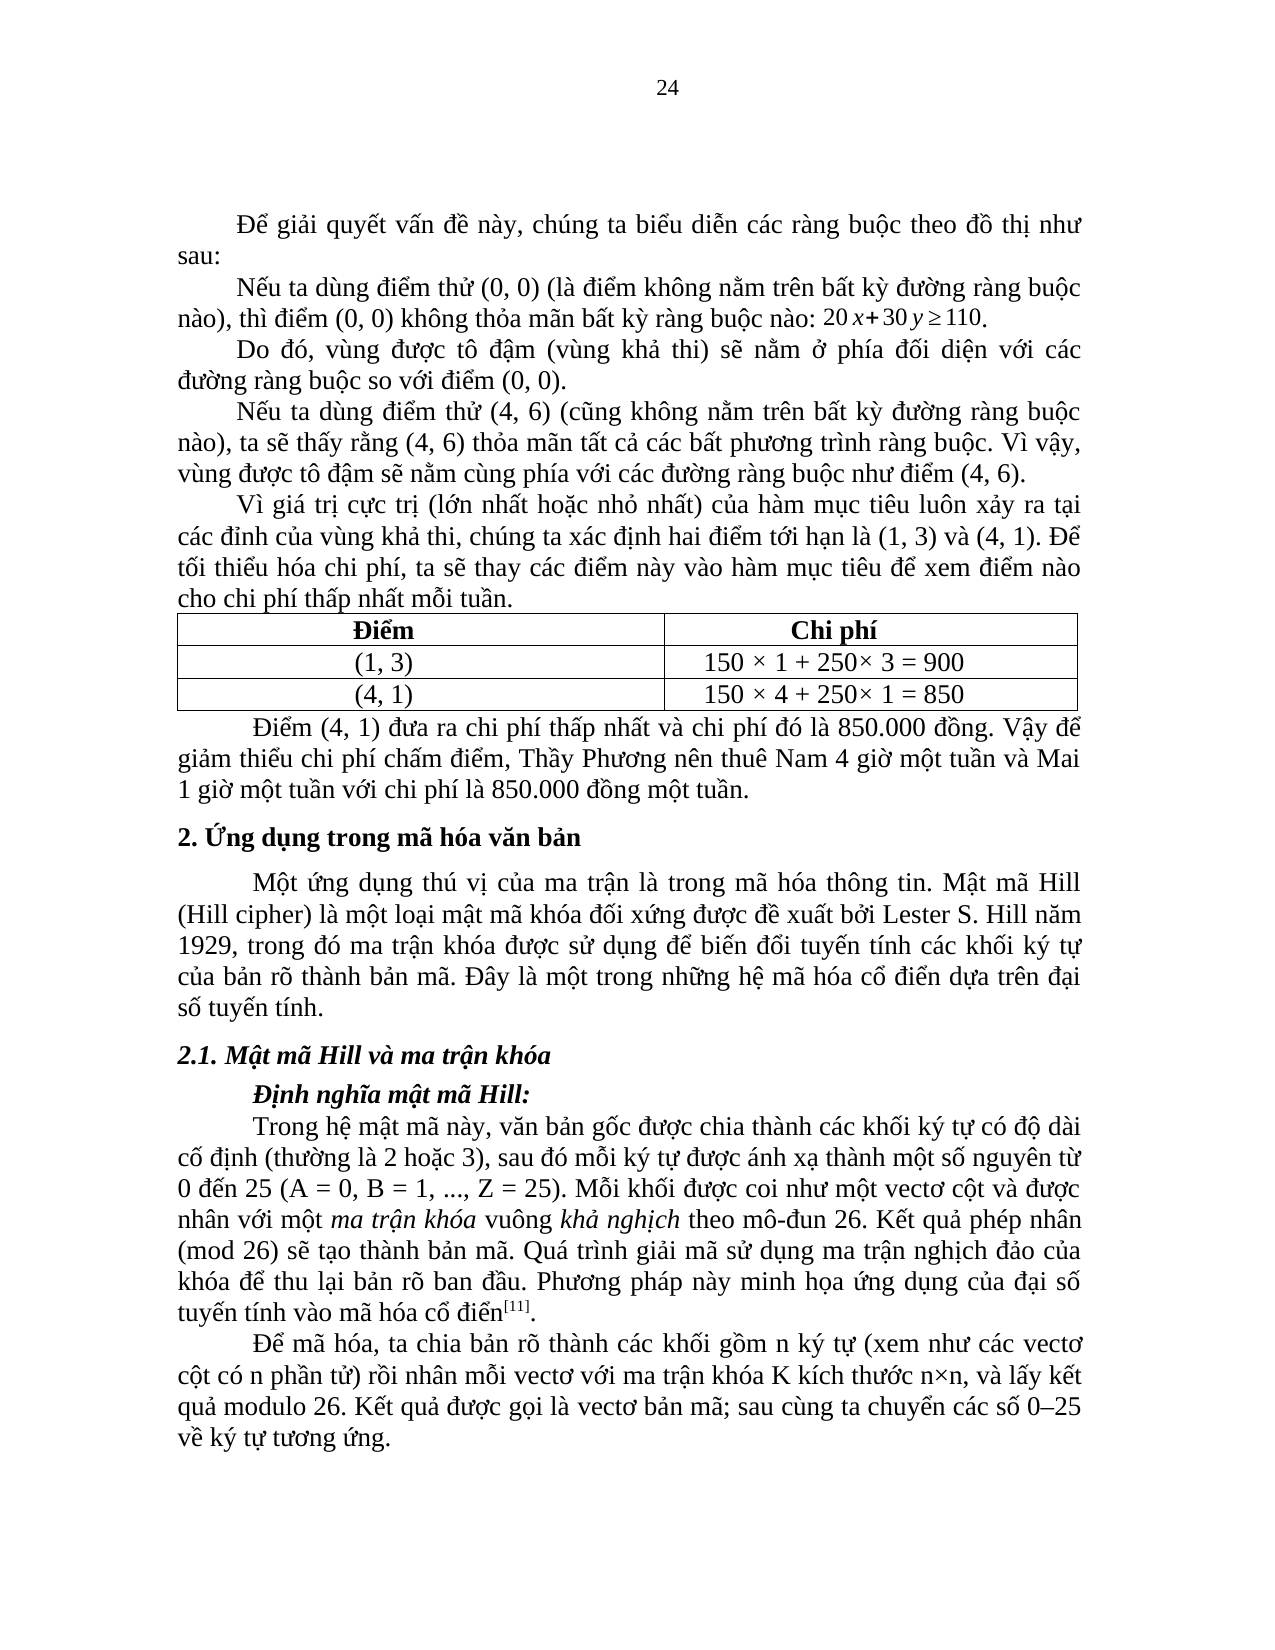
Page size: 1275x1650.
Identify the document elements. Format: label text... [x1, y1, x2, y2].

text Nếu ta dùng điểm thử (0, 0) (là điểm không nằm trên bất kỳ đường ràng buộc nào), thì điểm (0, 0) không thỏa mãn bất kỳ ràng buộc nào: . [177, 271, 1082, 333]
text Điểm (4, 1) đưa ra chi phí thấp nhất và chi phí đó là 850.000 đồng. Vậy để giảm thiểu chi phí chấm điểm, Thầy Phương nên thuê Nam 4 giờ một tuần và Mai 1 giờ một tuần với chi phí là 850.000 đồng một tuần. [177, 711, 1082, 804]
subtitle 2.1. Mật mã Hill và ma trận khóa [177, 1039, 1082, 1070]
table_header Chi phí [665, 614, 1077, 645]
table_cell (1, 3) [178, 646, 664, 678]
table_cell 150 4 + 250 1 = 850 [665, 679, 1077, 710]
subtitle 2. Ứng dụng trong mã hóa văn bản [177, 821, 1082, 852]
table_cell (4, 1) [178, 679, 664, 710]
text Định nghĩa mật mã Hill: [177, 1078, 1082, 1109]
text Do đó, vùng được tô đậm (vùng khả thi) sẽ nằm ở phía đối diện với các đường ràng buộc so với điểm (0, 0). [177, 333, 1082, 395]
text Một ứng dụng thú vị của ma trận là trong mã hóa thông tin. Mật mã Hill (Hill cipher) là một loại mật mã khóa đối xứng được đề xuất bởi Lester S. Hill năm 1929, trong đó ma trận khóa được sử dụng để biến đổi tuyến tính các khối ký tự của bản rõ thành bản mã. Đây là một trong những hệ mã hóa cổ điển dựa trên đại số tuyến tính. [177, 867, 1082, 1022]
table_cell 150 1 + 250 3 = 900 [665, 646, 1077, 678]
text Để giải quyết vấn đề này, chúng ta biểu diễn các ràng buộc theo đồ thị như sau: [177, 208, 1082, 271]
text Vì giá trị cực trị (lớn nhất hoặc nhỏ nhất) của hàm mục tiêu luôn xảy ra tại các đỉnh của vùng khả thi, chúng ta xác định hai điểm tới hạn là (1, 3) và (4, 1). Để tối thiểu hóa chi phí, ta sẽ thay các điểm này vào hàm mục tiêu để xem điểm nào cho chi phí thấp nhất mỗi tuần. [177, 489, 1082, 613]
text Nếu ta dùng điểm thử (4, 6) (cũng không nằm trên bất kỳ đường ràng buộc nào), ta sẽ thấy rằng (4, 6) thỏa mãn tất cả các bất phương trình ràng buộc. Vì vậy, vùng được tô đậm sẽ nằm cùng phía với các đường ràng buộc như điểm (4, 6). [177, 395, 1082, 489]
table_header Điểm [178, 614, 664, 645]
text Trong hệ mật mã này, văn bản gốc được chia thành các khối ký tự có độ dài cố định (thường là 2 hoặc 3), sau đó mỗi ký tự được ánh xạ thành một số nguyên từ 0 đến 25 (A = 0, B = 1, ..., Z = 25). Mỗi khối được coi như một vectơ cột và được nhân với một ma trận khóa vuông khả nghịch theo mô-đun 26. Kết quả phép nhân (mod 26) sẽ tạo thành bản mã. Quá trình giải mã sử dụng ma trận nghịch đảo của khóa để thu lại bản rõ ban đầu. Phương pháp này minh họa ứng dụng của đại số tuyến tính vào mã hóa cổ điển[11]. [177, 1109, 1082, 1328]
text Để mã hóa, ta chia bản rõ thành các khối gồm n ký tự (xem như các vectơ cột có n phần tử) rồi nhân mỗi vectơ với ma trận khóa K kích thước n×n, và lấy kết quả modulo 26. Kết quả được gọi là vectơ bản mã; sau cùng ta chuyển các số 0–25 về ký tự tương ứng. [177, 1328, 1082, 1452]
